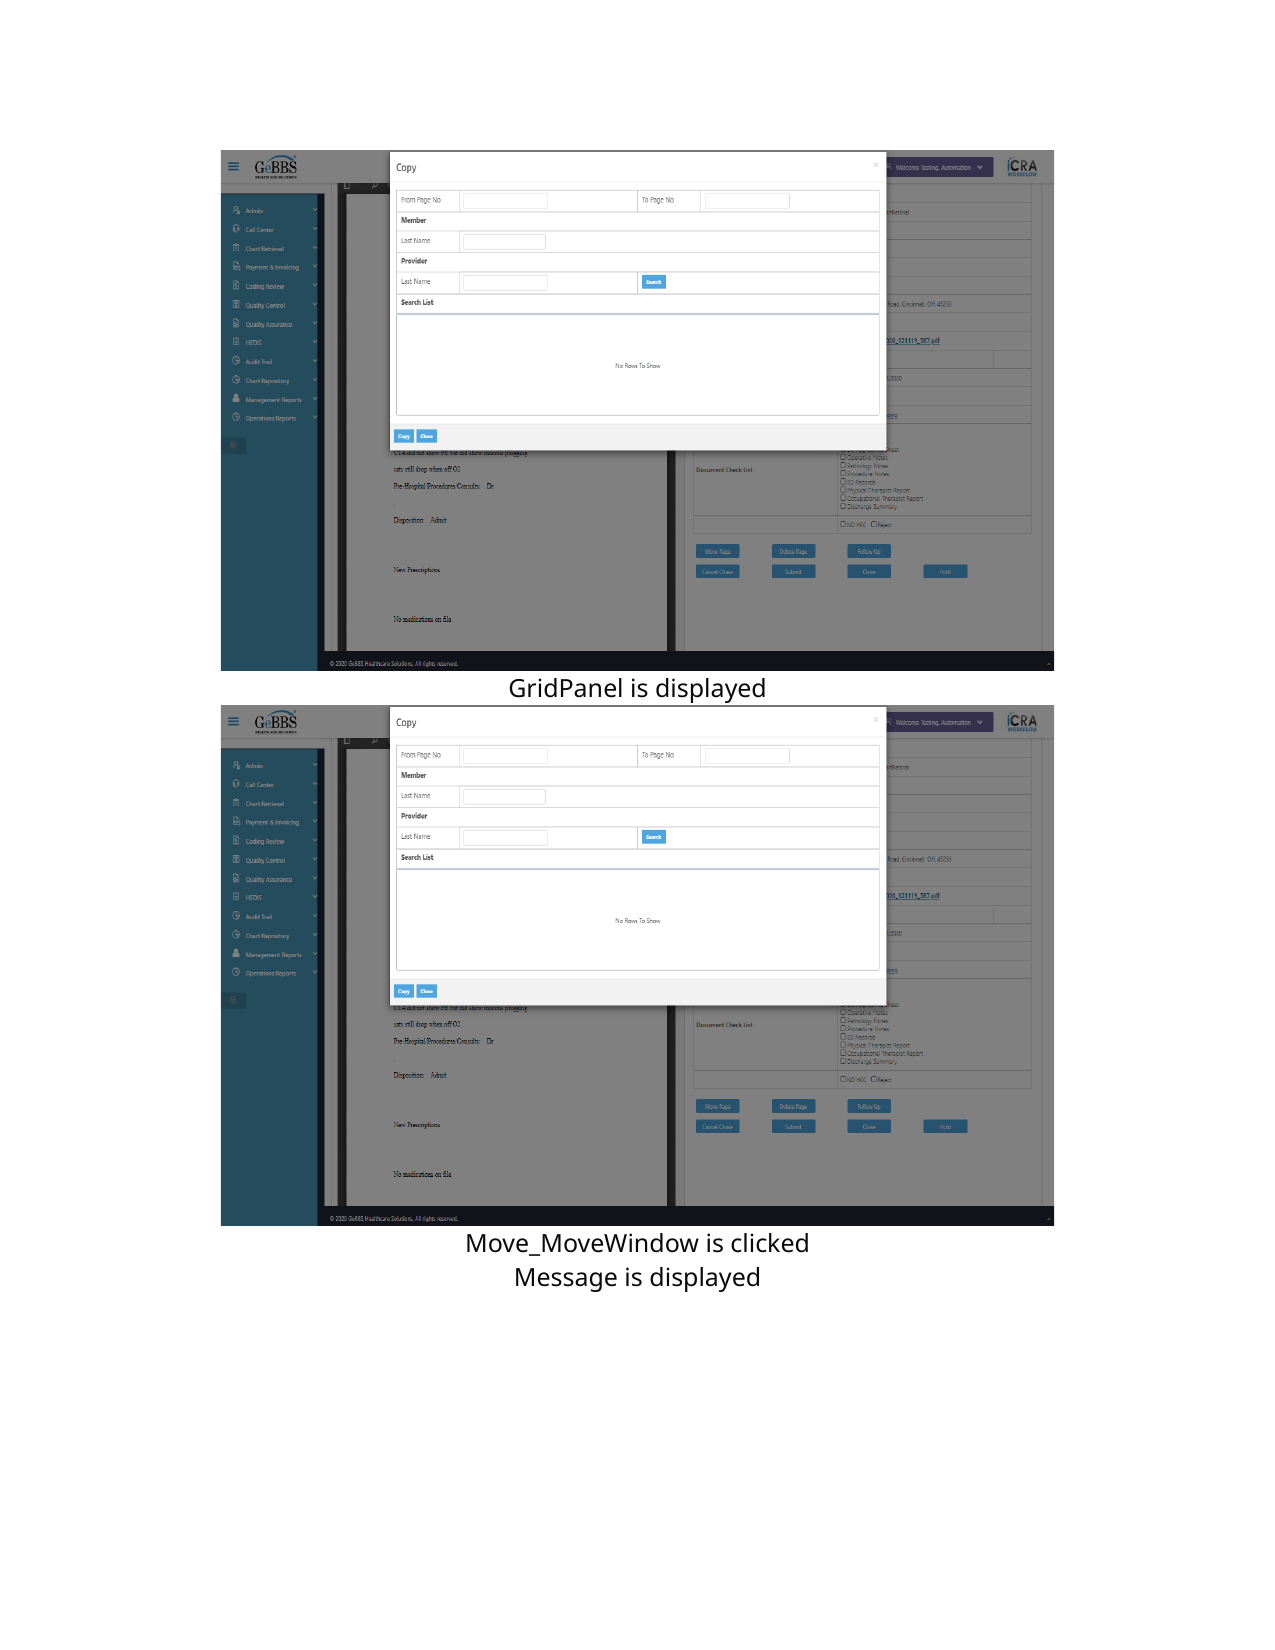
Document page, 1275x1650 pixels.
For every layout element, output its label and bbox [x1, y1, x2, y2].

picture [220, 705, 1055, 1226]
picture [220, 150, 1055, 671]
text [150, 150, 1125, 1294]
